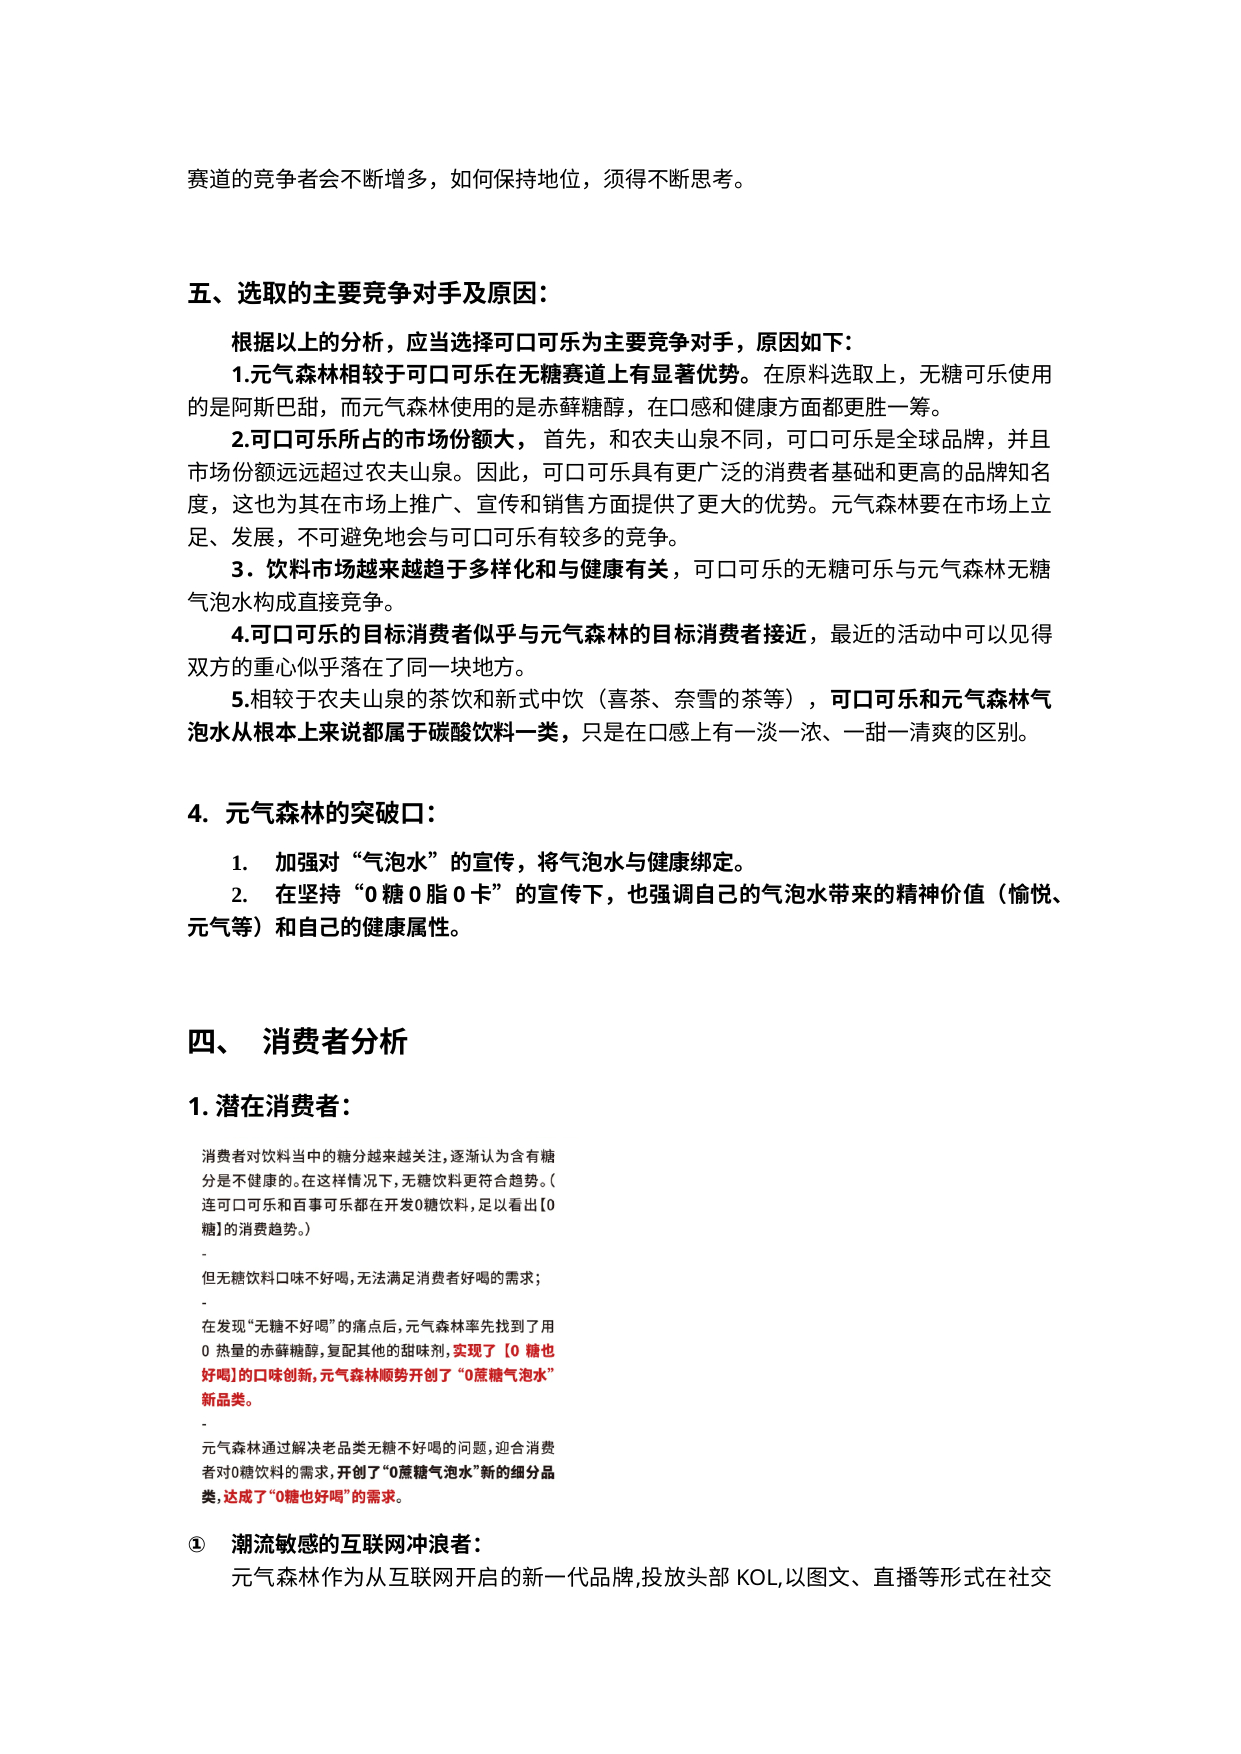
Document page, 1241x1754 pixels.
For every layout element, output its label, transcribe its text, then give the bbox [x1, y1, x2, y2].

text 1. 潜在消费者： [187, 1072, 1053, 1137]
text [231, 1559, 1053, 1592]
text 根据以上的分析，应当选择可口可乐为主要竞争对手，原因如下： [187, 324, 1053, 357]
text 1.元气森林相较于可口可乐在无糖赛道上有显著优势。在原料选取上，无糖可乐使用的是阿斯巴甜，而元气森林使用的是赤藓糖醇，在口感和健康方面都更胜一筹。 [187, 357, 1053, 422]
list 潮流敏感的互联网冲浪者： [187, 1527, 1053, 1559]
list 元气森林的突破口： [187, 779, 1053, 844]
text 2.可口可乐所占的市场份额大， 首先，和农夫山泉不同，可口可乐是全球品牌，并且市场份额远远超过农夫山泉。因此，可口可乐具有更广泛的消费者基础和更高的品牌知名度，这也为其在市场上推广、宣传和销售方面提供了更大的优势。元气森林要在市场上立足、发展，不可避免地会与可口可乐有较多的竞争。 [187, 422, 1053, 552]
list 在坚持“0糖0脂0卡”的宣传下，也强调自己的气泡水带来的精神价值（愉悦、元气等）和自己的健康属性。 [187, 877, 1053, 942]
text 3．饮料市场越来越趋于多样化和与健康有关，可口可乐的无糖可乐与元气森林无糖气泡水构成直接竞争。 [187, 552, 1053, 617]
list 选取的主要竞争对手及原因： [187, 259, 1053, 324]
text 5.相较于农夫山泉的茶饮和新式中饮（喜茶、奈雪的茶等），可口可乐和元气森林气泡水从根本上来说都属于碳酸饮料一类，只是在口感上有一淡一浓、一甜一清爽的区别。 [187, 682, 1053, 747]
list 加强对“气泡水”的宣传，将气泡水与健康绑定。 [187, 844, 1053, 877]
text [187, 162, 1053, 194]
picture [187, 1137, 580, 1510]
list 消费者分析 [187, 1007, 1053, 1072]
text 4.可口可乐的目标消费者似乎与元气森林的目标消费者接近，最近的活动中可以见得双方的重心似乎落在了同一块地方。 [187, 617, 1053, 682]
